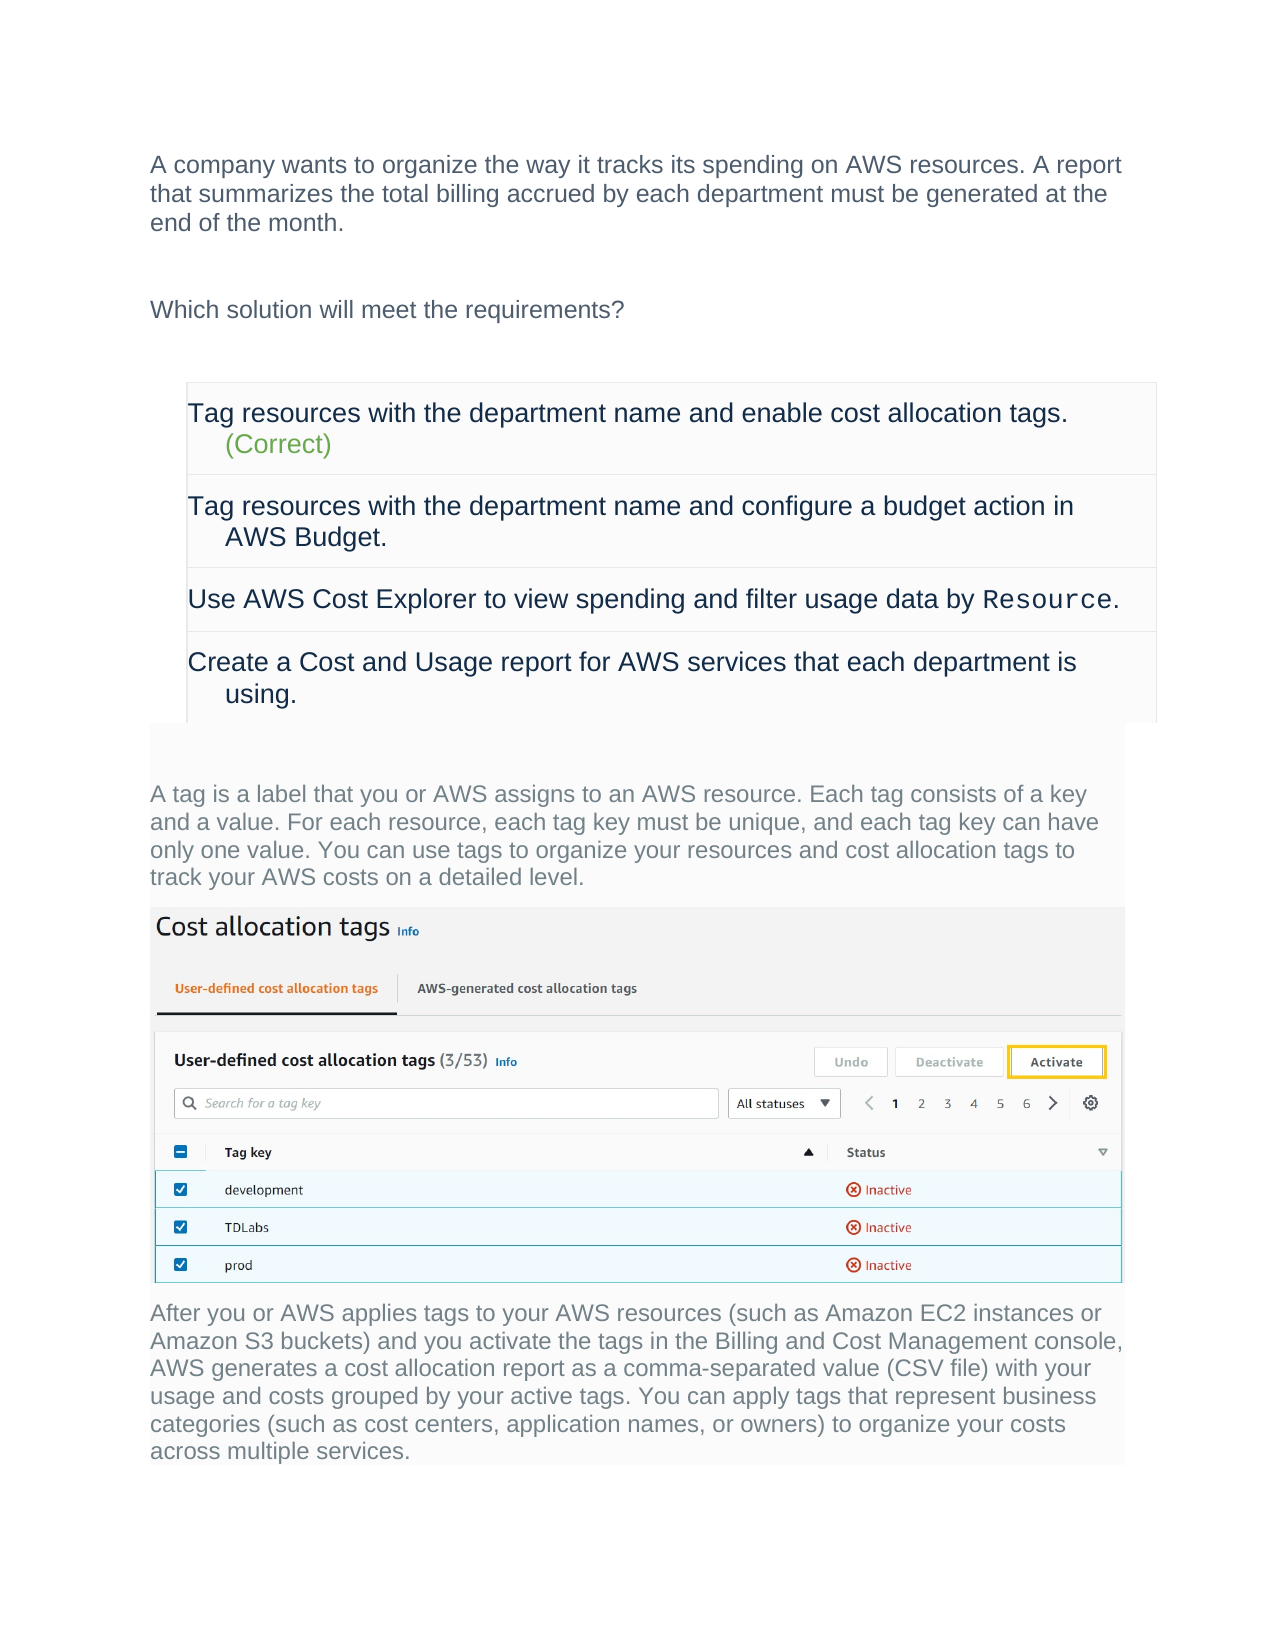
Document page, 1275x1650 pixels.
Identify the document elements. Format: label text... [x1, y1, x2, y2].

text After you or AWS applies tags to your AWS resources (such as Amazon EC2 instances or Amazon S3 buckets) and you activate the tags in the Billing and Cost Management console, AWS generates a cost allocation report as a comma-separated value (CSV file) with your usage and costs grouped by your active tags. You can apply tags that represent business categories (such as cost centers, application names, or owners) to organize your costs across multiple services. [150, 1299, 1125, 1465]
text A tag is a label that you or AWS assigns to an AWS resource. Each tag consists of a key and a value. For each resource, each tag key must be unique, and each tag key can have only one value. You can use tags to organize your resources and cost allocation tags to track your AWS costs on a detailed level. [150, 780, 1125, 891]
list Tag resources with the department name and enable cost allocation tags. (Correct) [188, 383, 1156, 474]
list Use AWS Cost Explorer to view spending and filter usage data by Resource. [188, 568, 1156, 631]
list Create a Cost and Usage report for AWS services that each department is using. [188, 632, 1156, 723]
list Tag resources with the department name and configure a budget action in AWS Budget. [188, 475, 1156, 567]
picture [150, 907, 1125, 1283]
text Which solution will meet the requirements? [150, 294, 1125, 323]
text A company wants to organize the way it tracks its spending on AWS resources. A report that summarizes the total billing accrued by each department must be generated at the end of the month. [150, 150, 1125, 236]
